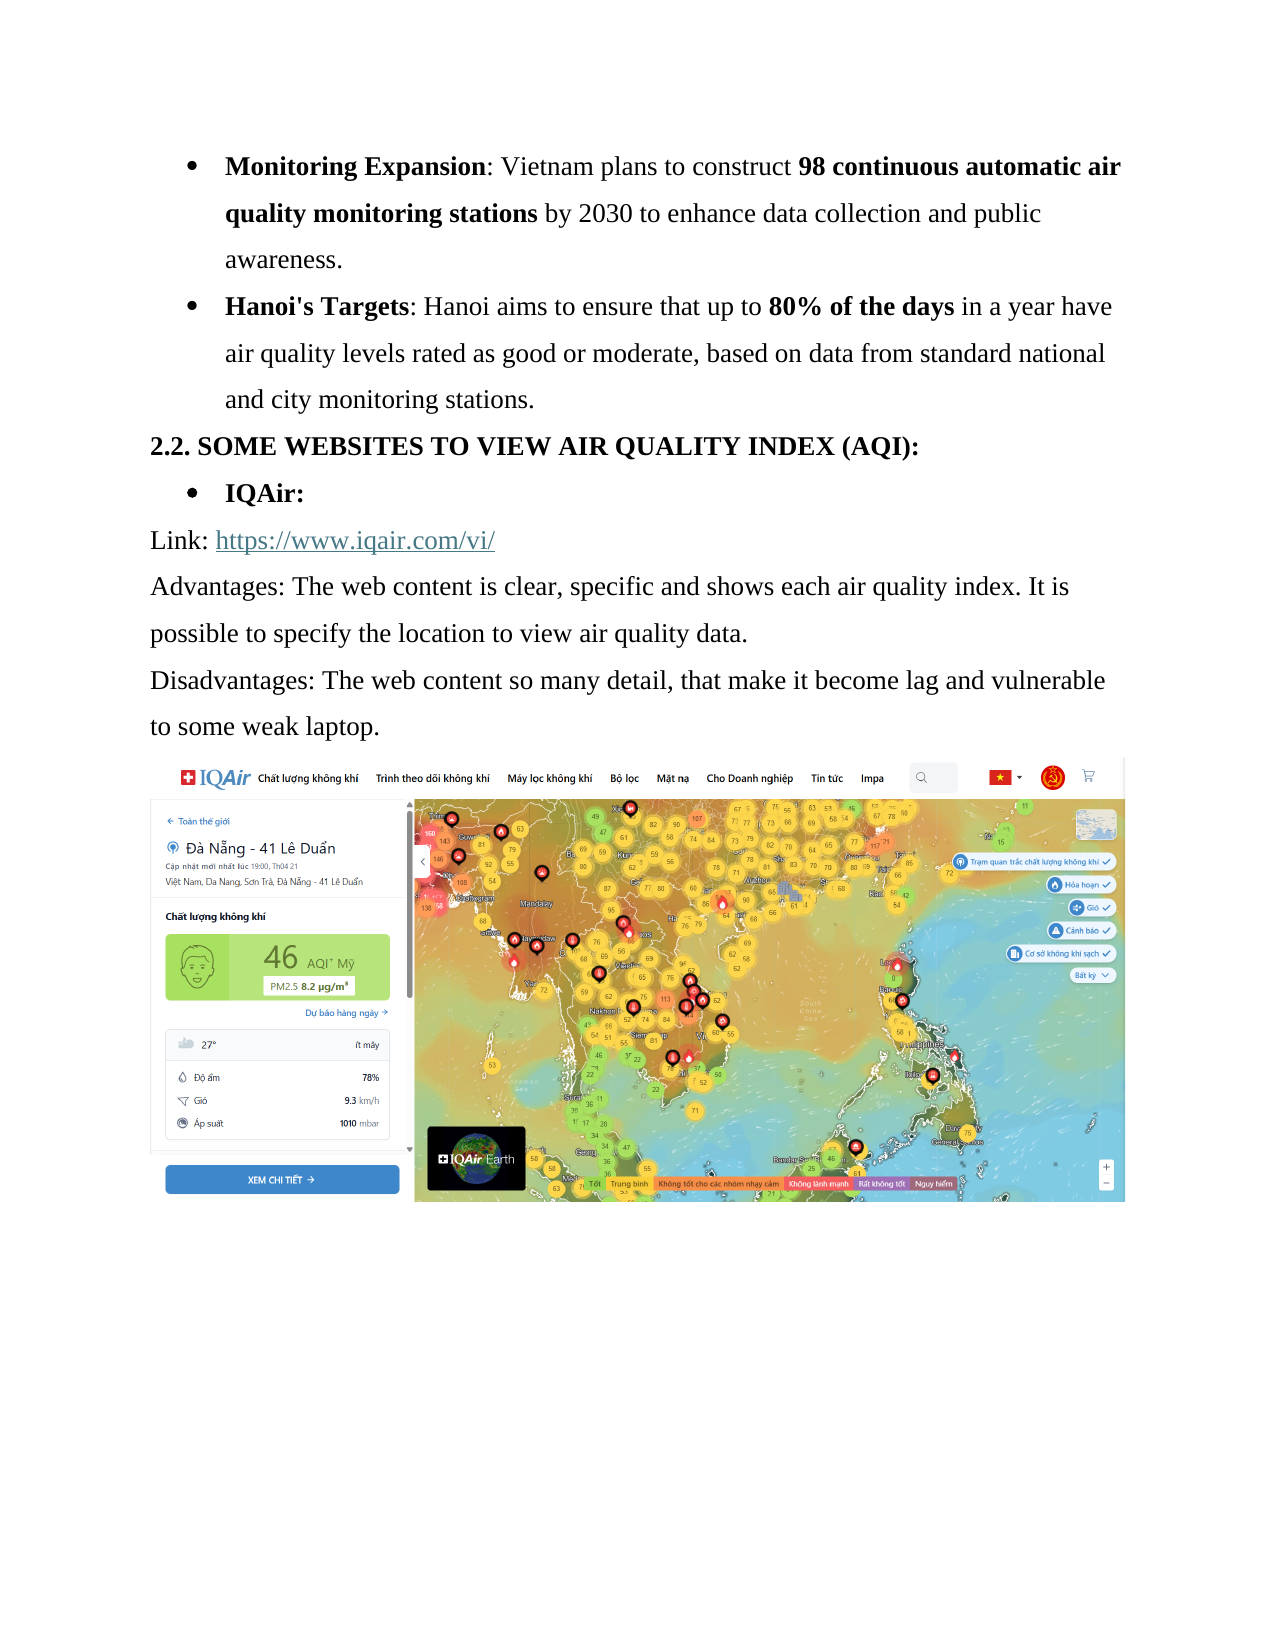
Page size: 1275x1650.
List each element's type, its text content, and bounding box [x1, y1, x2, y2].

text Disadvantages: The web content so many detail, that make it become lag and vulnerable to some weak laptop. [150, 664, 1125, 742]
picture [150, 757, 1125, 1202]
text Advantages: The web content is clear, specific and shows each air quality index. It is possible to specify the location to view air quality data. [150, 570, 1125, 648]
text Link: https://www.iqair.com/vi/ [150, 524, 1125, 555]
list IQAir: [187, 477, 1125, 508]
list Hanoi's Targets: Hanoi aims to ensure that up to 80% of the days in a year have air quality levels rated as good or moderate, based on data from standard national and city monitoring stations. [187, 290, 1125, 415]
text 2.2. SOME WEBSITES TO VIEW AIR QUALITY INDEX (AQI): [150, 430, 1125, 461]
list Monitoring Expansion: Vietnam plans to construct 98 continuous automatic air quality monitoring stations by 2030 to enhance data collection and public awareness. [187, 150, 1125, 274]
